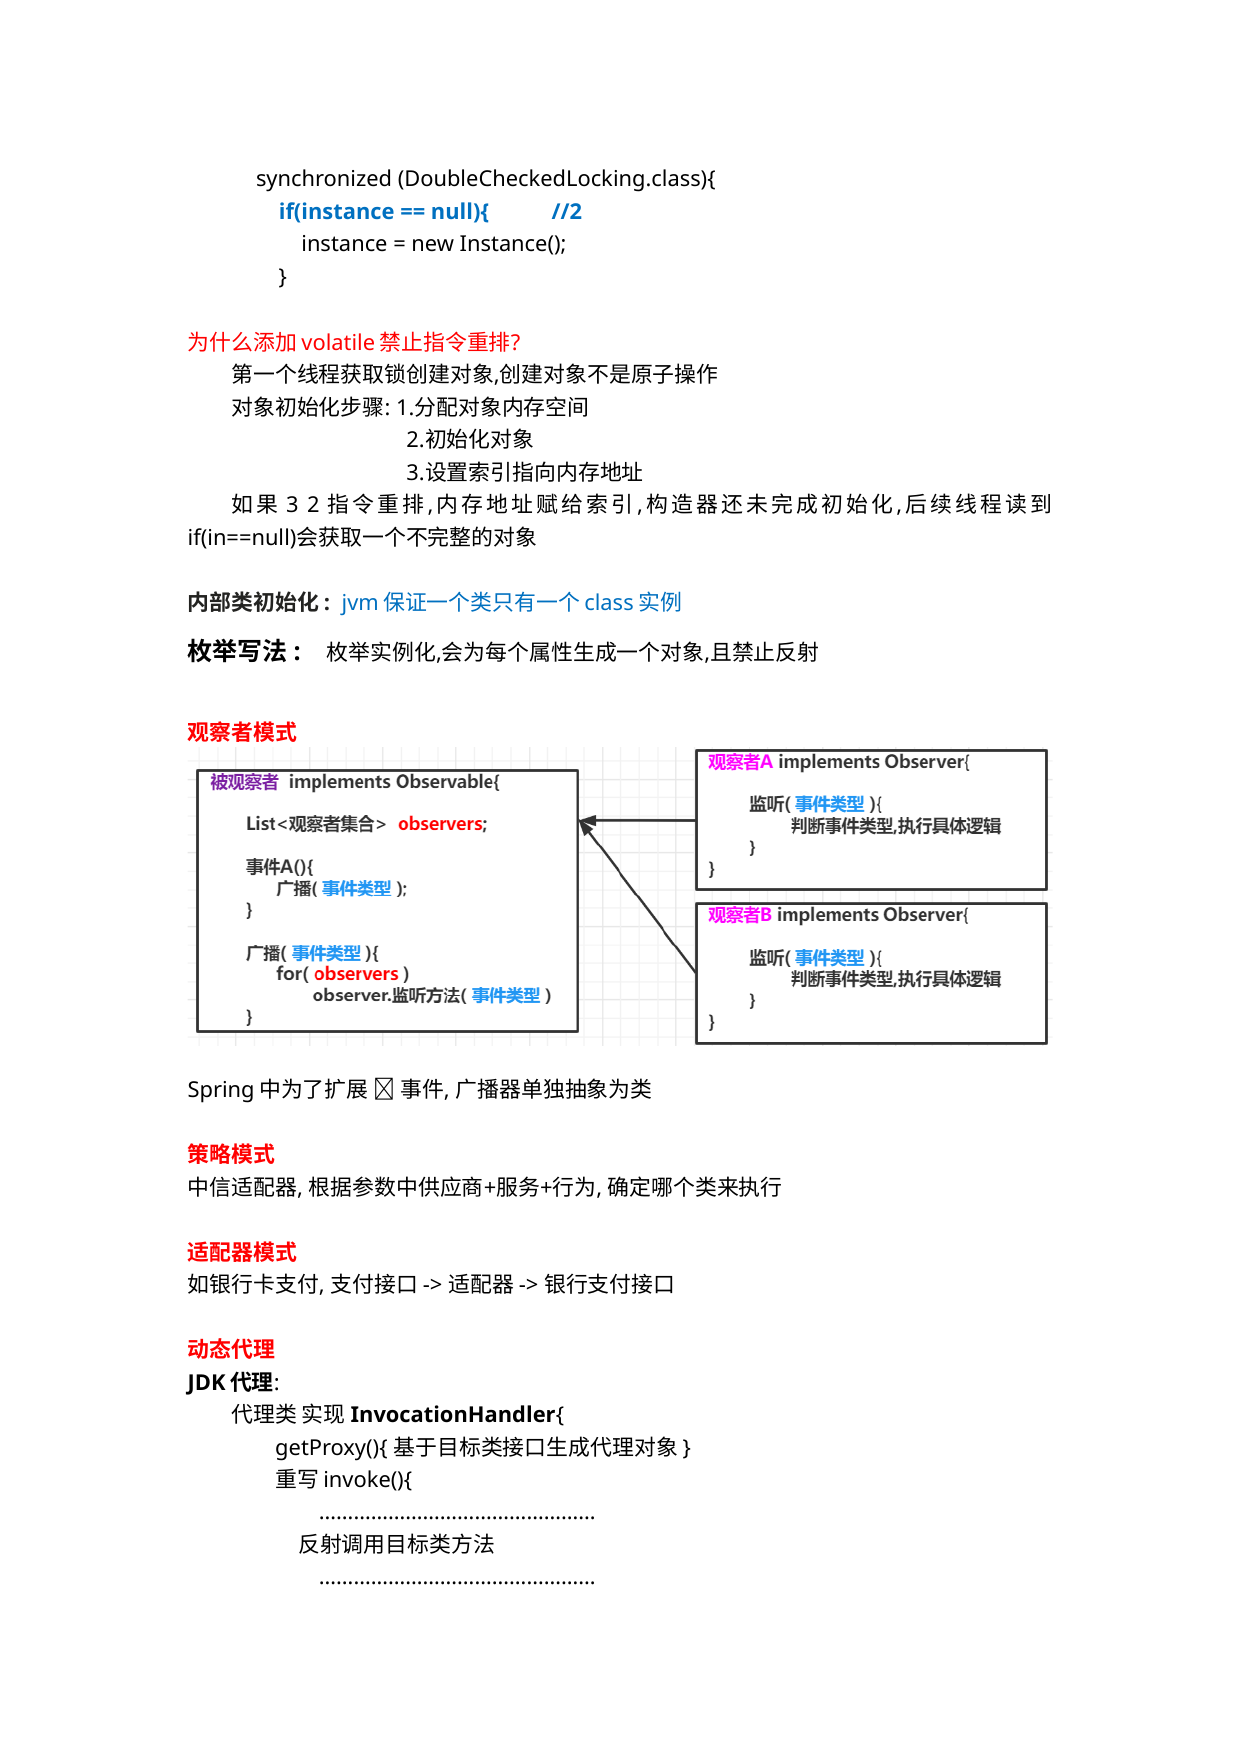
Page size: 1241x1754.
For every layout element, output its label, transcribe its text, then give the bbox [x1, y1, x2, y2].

text instance = new Instance(); [187, 227, 1053, 259]
text 动态代理 [187, 1332, 1053, 1364]
text 观察者模式 [187, 714, 1053, 747]
text getProxy(){ 基于目标类接口生成代理对象 } [187, 1429, 1053, 1462]
text 2.初始化对象 [362, 422, 1053, 454]
text 中信适配器, 根据参数中供应商+服务+行为, 确定哪个类来执行 [187, 1169, 1053, 1202]
text 第一个线程获取锁创建对象,创建对象不是原子操作 [187, 357, 1053, 389]
text if(instance == null){ //2 [187, 194, 1053, 227]
text synchronized (DoubleCheckedLocking.class){ [187, 162, 1053, 194]
text 如银行卡支付, 支付接口 -> 适配器 -> 银行支付接口 [187, 1267, 1053, 1299]
text 如果3 2指令重排,内存地址赋给索引,构造器还未完成初始化,后续线程读到if(in==null)会获取一个不完整的对象 [187, 487, 1053, 552]
text Spring中为了扩展 事件, 广播器单独抽象为类 [187, 1072, 1053, 1104]
text 3.设置索引指向内存地址 [362, 454, 1053, 487]
text 反射调用目标类方法 [187, 1527, 1053, 1559]
text 适配器模式 [187, 1234, 1053, 1267]
text 代理类 实现 InvocationHandler{ [187, 1397, 1053, 1429]
text 内部类初始化 : jvm保证一个类只有一个class实例 [187, 584, 1053, 617]
text 策略模式 [187, 1137, 1053, 1169]
text } [187, 259, 1053, 292]
text 对象初始化步骤: 1.分配对象内存空间 [187, 389, 1053, 422]
text 枚举写法 : 枚举实例化,会为每个属性生成一个对象,且禁止反射 [187, 617, 1053, 682]
text 为什么添加volatile禁止指令重排? [187, 324, 1053, 357]
text 重写invoke(){ [187, 1462, 1053, 1494]
text ………………………………………… [187, 1494, 1053, 1527]
text JDK代理: [187, 1364, 1053, 1397]
text ………………………………………… [187, 1559, 1053, 1592]
picture [187, 747, 1053, 1046]
